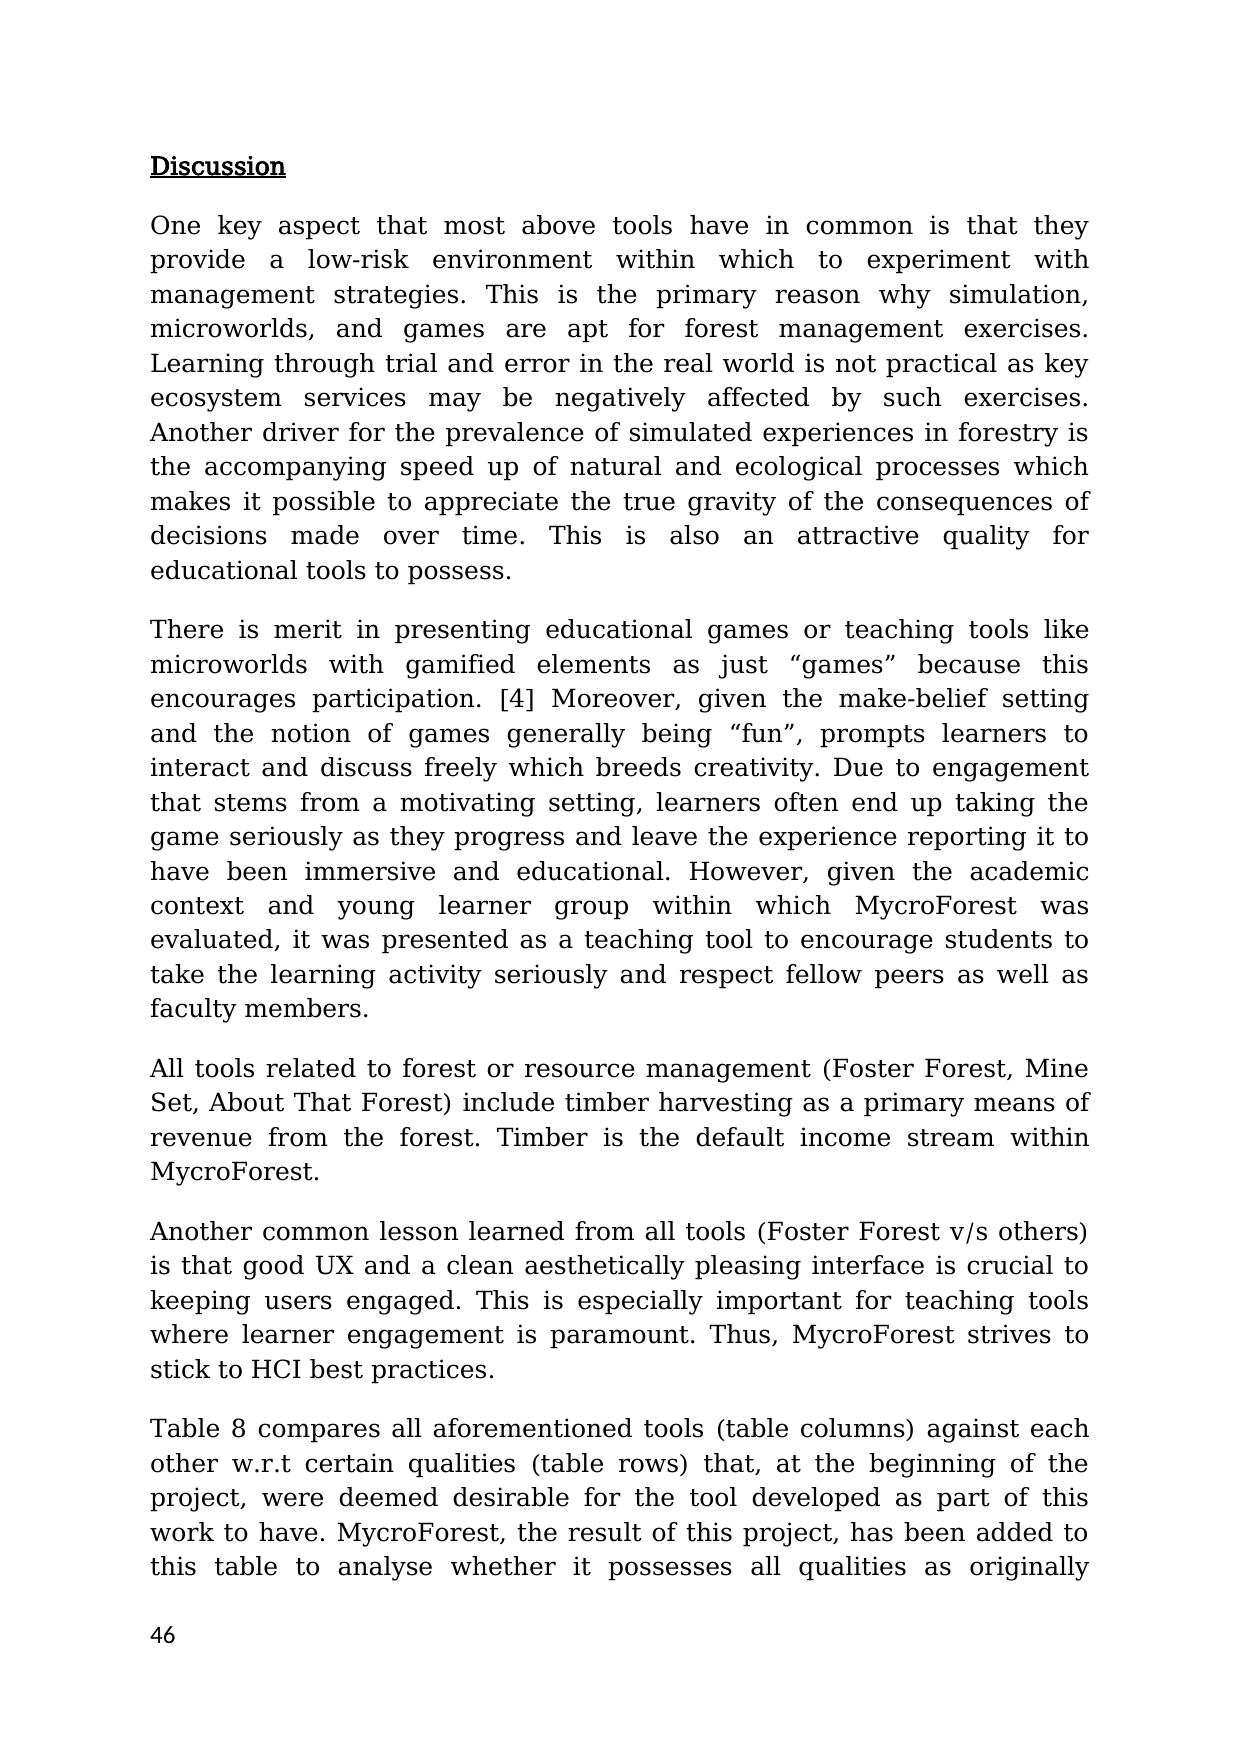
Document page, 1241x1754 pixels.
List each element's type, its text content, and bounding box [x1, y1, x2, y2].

subtitle Discussion [150, 150, 1090, 180]
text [150, 1413, 1090, 1581]
text Another common lesson learned from all tools (Foster Forest v/s others) is that good UX and a clean aesthetically pleasing interface is crucial to keeping users engaged. This is especially important for teaching tools where learner engagement is paramount. Thus, MycroForest strives to stick to HCI best practices. [150, 1215, 1090, 1383]
text There is merit in presenting educational games or teaching tools like microworlds with gamified elements as just “games” because this encourages participation. [4] Moreover, given the make-belief setting and the notion of games generally being “fun”, prompts learners to interact and discuss freely which breeds creativity. Due to engagement that stems from a motivating setting, learners often end up taking the game seriously as they progress and leave the experience reporting it to have been immersive and educational. However, given the academic context and young learner group within which MycroForest was evaluated, it was presented as a teaching tool to encourage students to take the learning activity seriously and respect fellow peers as well as faculty members. [150, 614, 1090, 1023]
text All tools related to forest or resource management (Foster Forest, Mine Set, About That Forest) include timber harvesting as a primary means of revenue from the forest. Timber is the default income stream within MycroForest. [150, 1052, 1090, 1186]
text One key aspect that most above tools have in common is that they provide a low-risk environment within which to experiment with management strategies. This is the primary reason why simulation, microworlds, and games are apt for forest management exercises. Learning through trial and error in the real world is not practical as key ecosystem services may be negatively affected by such exercises. Another driver for the prevalence of simulated experiences in forestry is the accompanying speed up of natural and ecological processes which makes it possible to appreciate the true gravity of the consequences of decisions made over time. This is also an attractive quality for educational tools to possess. [150, 209, 1090, 584]
